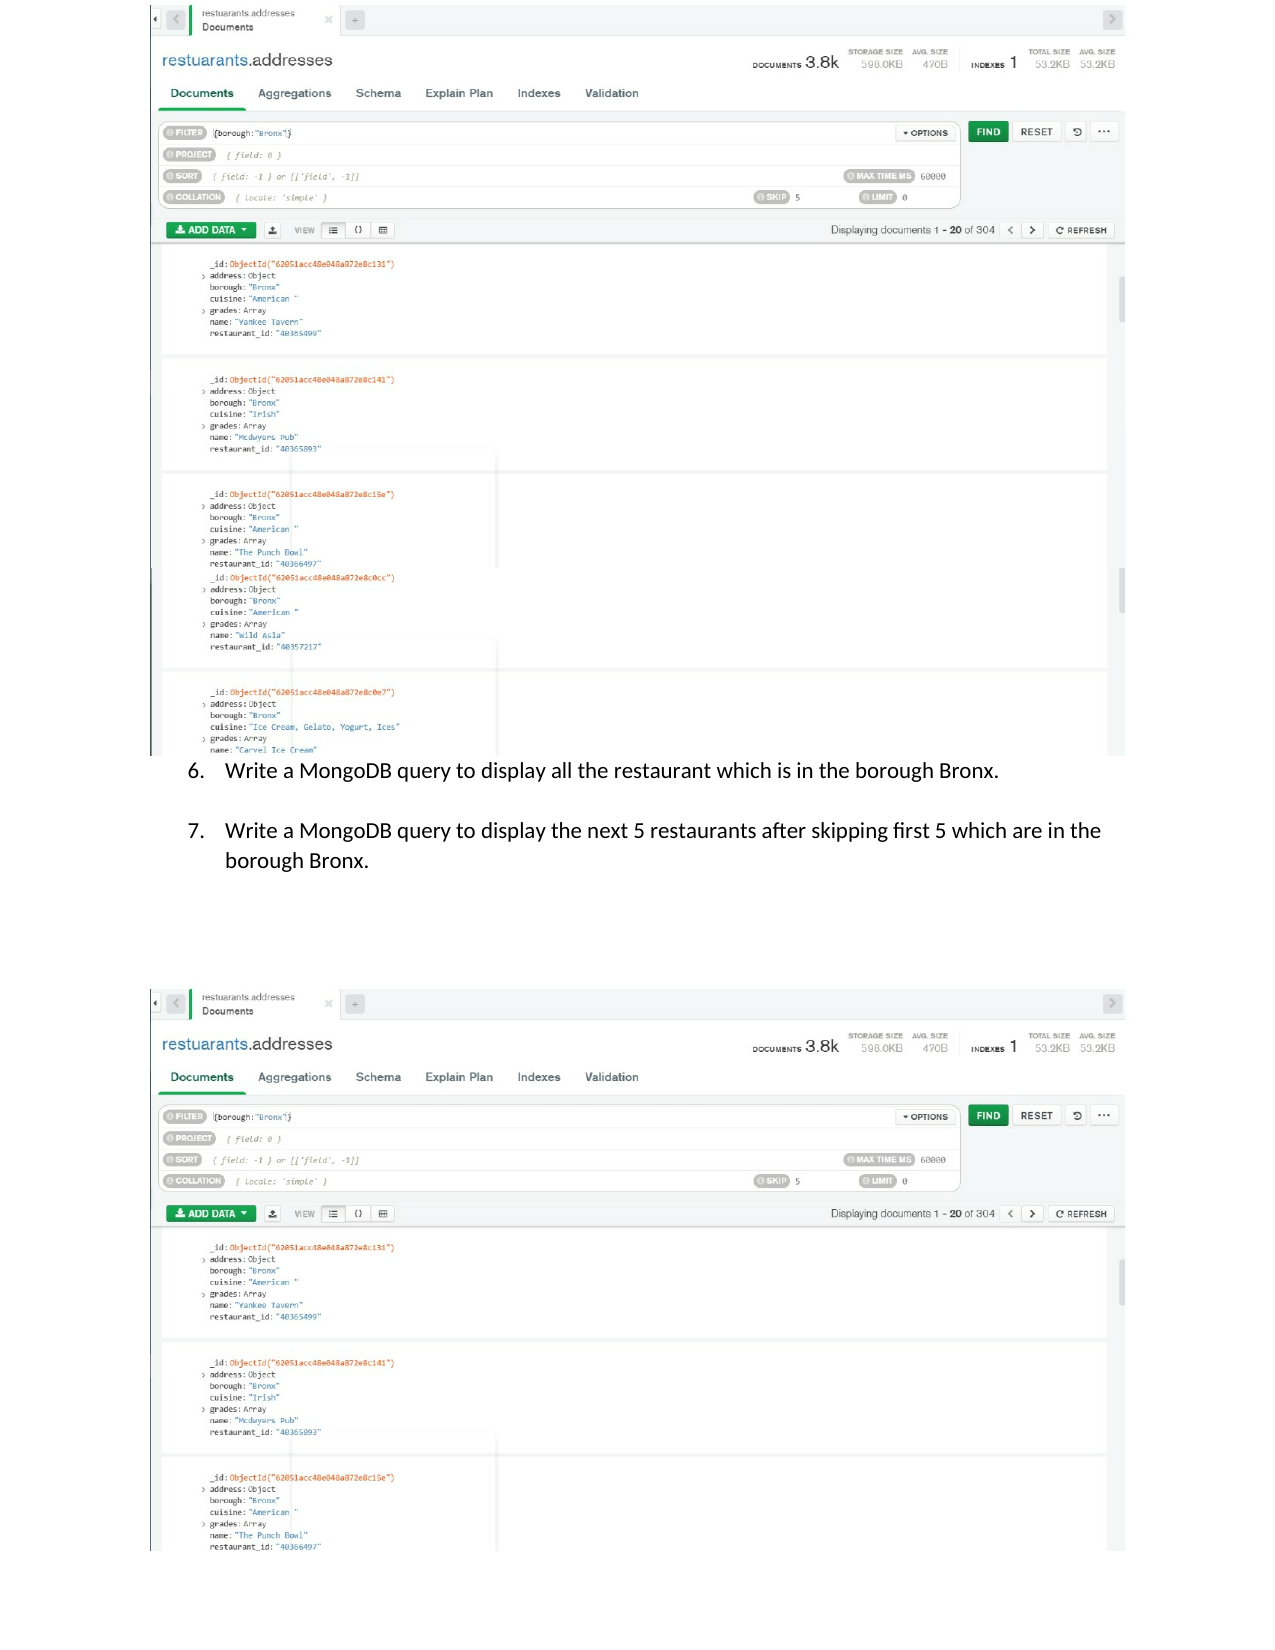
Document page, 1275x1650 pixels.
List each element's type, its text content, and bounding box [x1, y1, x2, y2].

list Write a MongoDB query to display the next 5 restaurants after skipping first 5 which are in the borough Bronx. [187, 816, 1125, 874]
picture [150, 0, 1125, 756]
picture [150, 983, 1125, 1551]
list Write a MongoDB query to display all the restaurant which is in the borough Bronx. [187, 756, 1125, 784]
